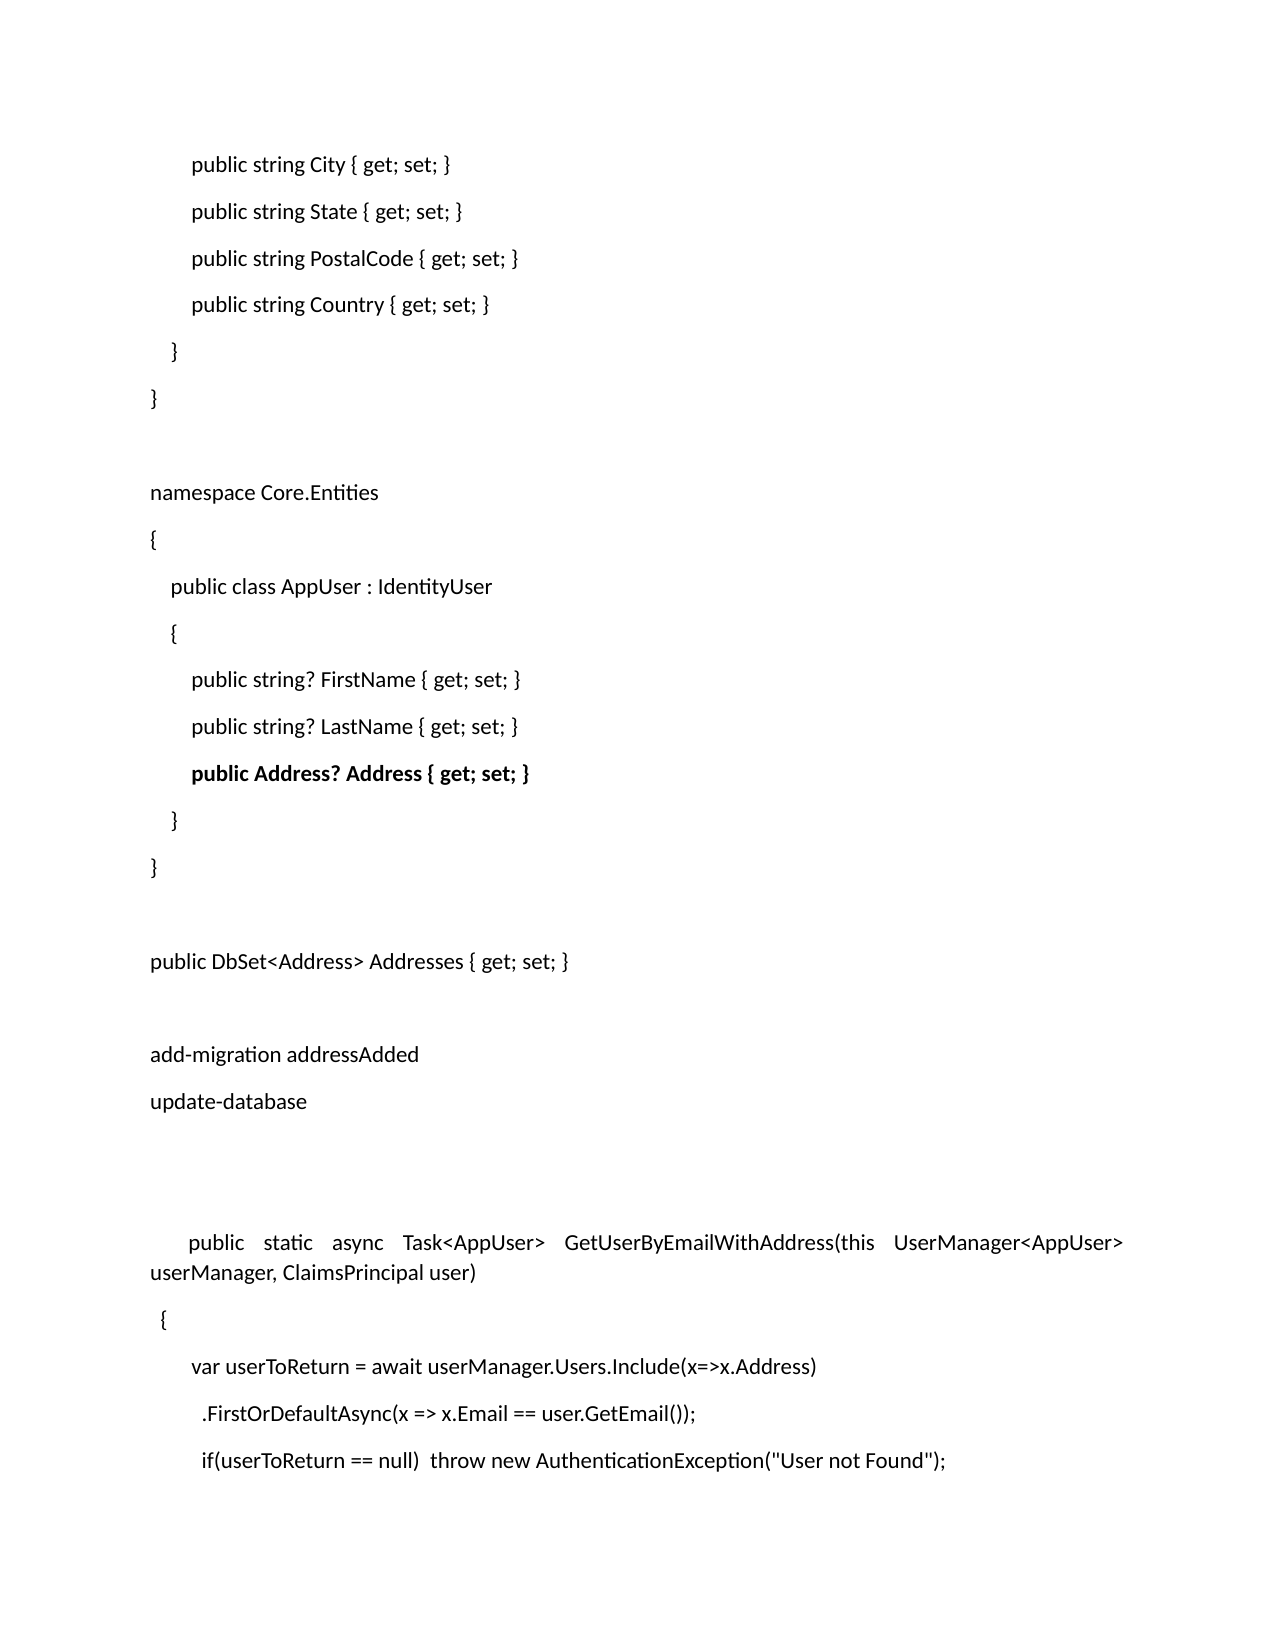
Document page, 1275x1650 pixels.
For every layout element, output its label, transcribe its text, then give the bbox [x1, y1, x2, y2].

text public class AppUser : IdentityUser [150, 572, 1125, 600]
text { [150, 1305, 1125, 1333]
text namespace Core.Entities [150, 478, 1125, 506]
text public string? FirstName { get; set; } [150, 666, 1125, 694]
text public string City { get; set; } [150, 150, 1125, 178]
text if(userToReturn == null) throw new AuthenticationException("User not Found"); [150, 1446, 1125, 1474]
text } [150, 853, 1125, 881]
text public static async Task<AppUser> GetUserByEmailWithAddress(this UserManager<AppUser> userManager, ClaimsPrincipal user) [150, 1228, 1125, 1286]
text add-migration addressAdded [150, 1041, 1125, 1069]
text { [150, 619, 1125, 647]
text public DbSet<Address> Addresses { get; set; } [150, 947, 1125, 975]
text public string Country { get; set; } [150, 291, 1125, 319]
text var userToReturn = await userManager.Users.Include(x=>x.Address) [150, 1352, 1125, 1380]
text update-database [150, 1087, 1125, 1116]
text public Address? Address { get; set; } [150, 759, 1125, 787]
text { [150, 525, 1125, 553]
text } [150, 806, 1125, 834]
text public string? LastName { get; set; } [150, 712, 1125, 741]
text public string PostalCode { get; set; } [150, 244, 1125, 272]
text } [150, 384, 1125, 412]
text } [150, 337, 1125, 366]
text public string State { get; set; } [150, 197, 1125, 225]
text .FirstOrDefaultAsync(x => x.Email == user.GetEmail()); [150, 1399, 1125, 1427]
